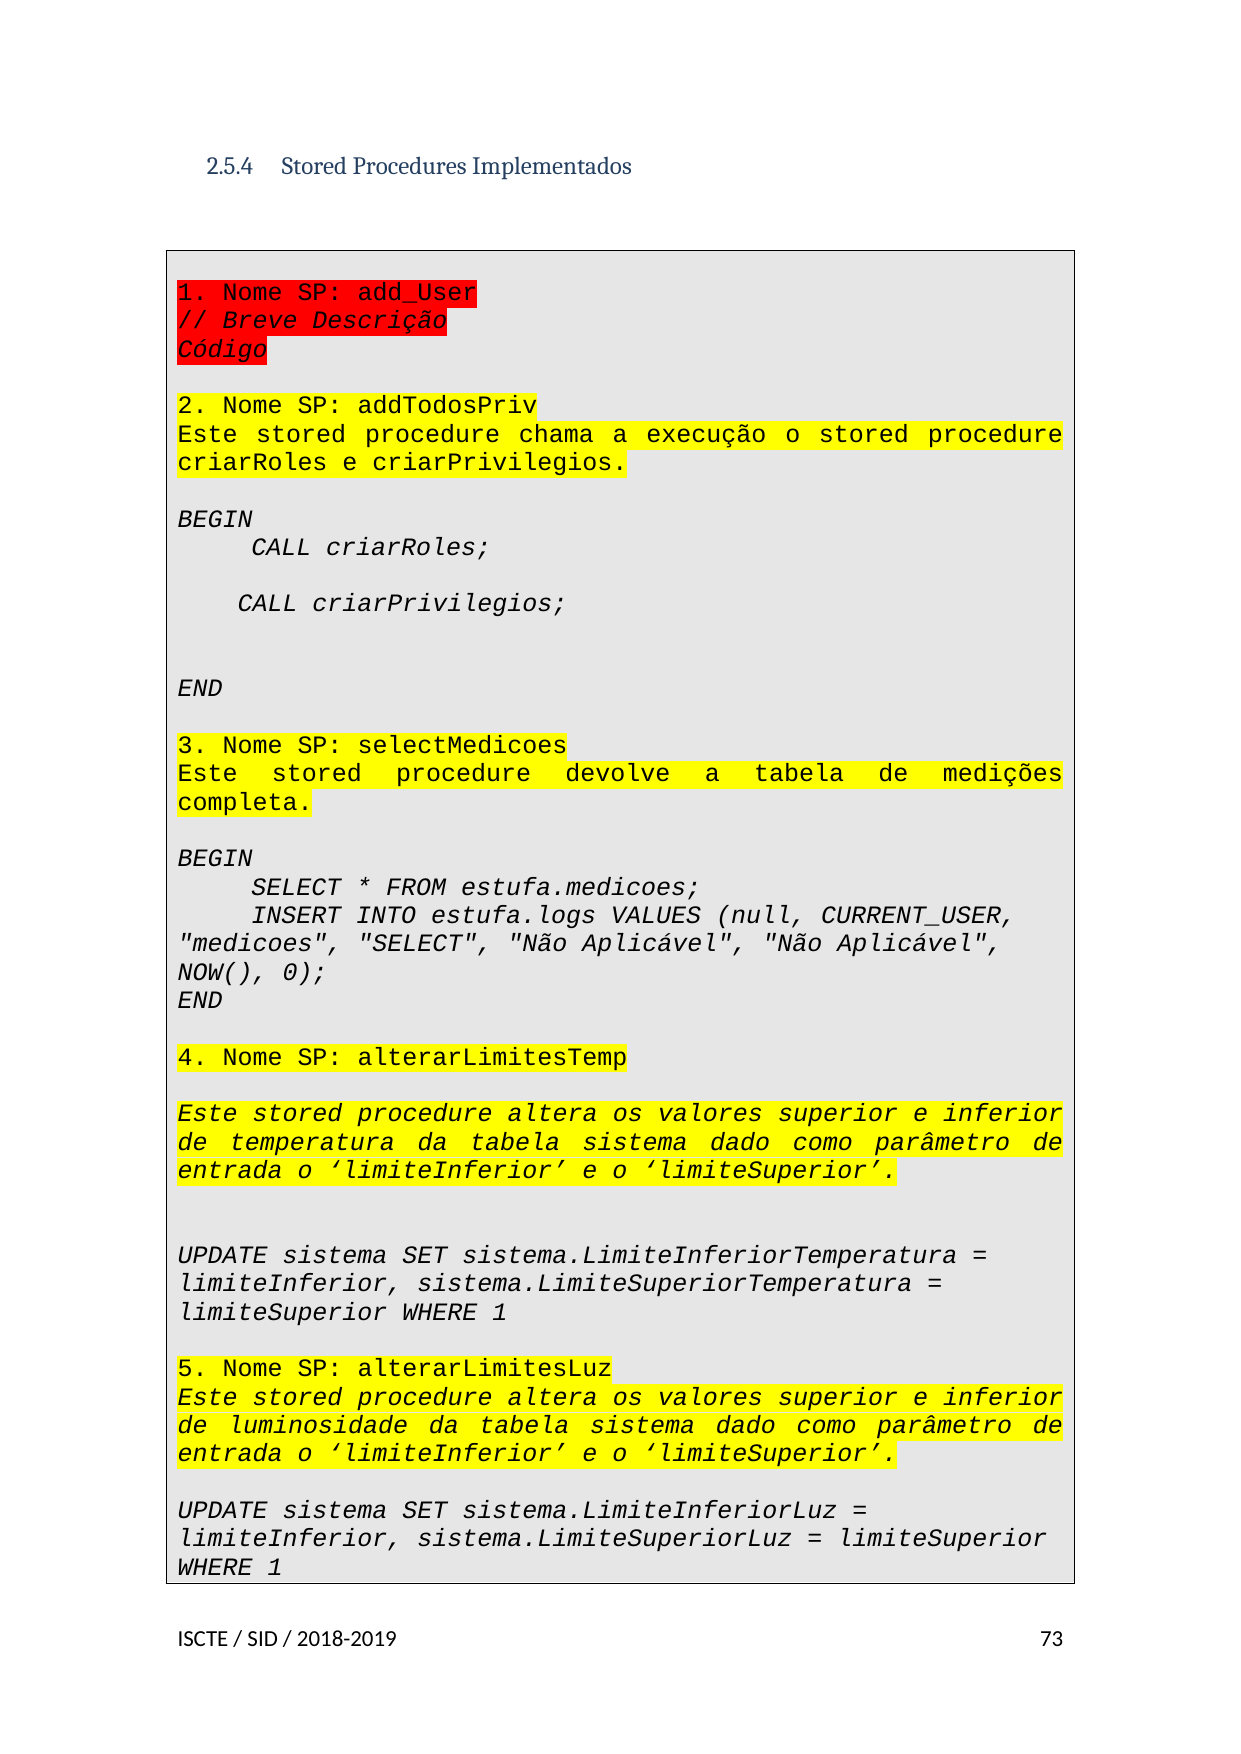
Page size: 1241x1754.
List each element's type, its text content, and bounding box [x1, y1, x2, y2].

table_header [167, 251, 1074, 1582]
subtitle Stored Procedures Implementados [207, 152, 1063, 181]
